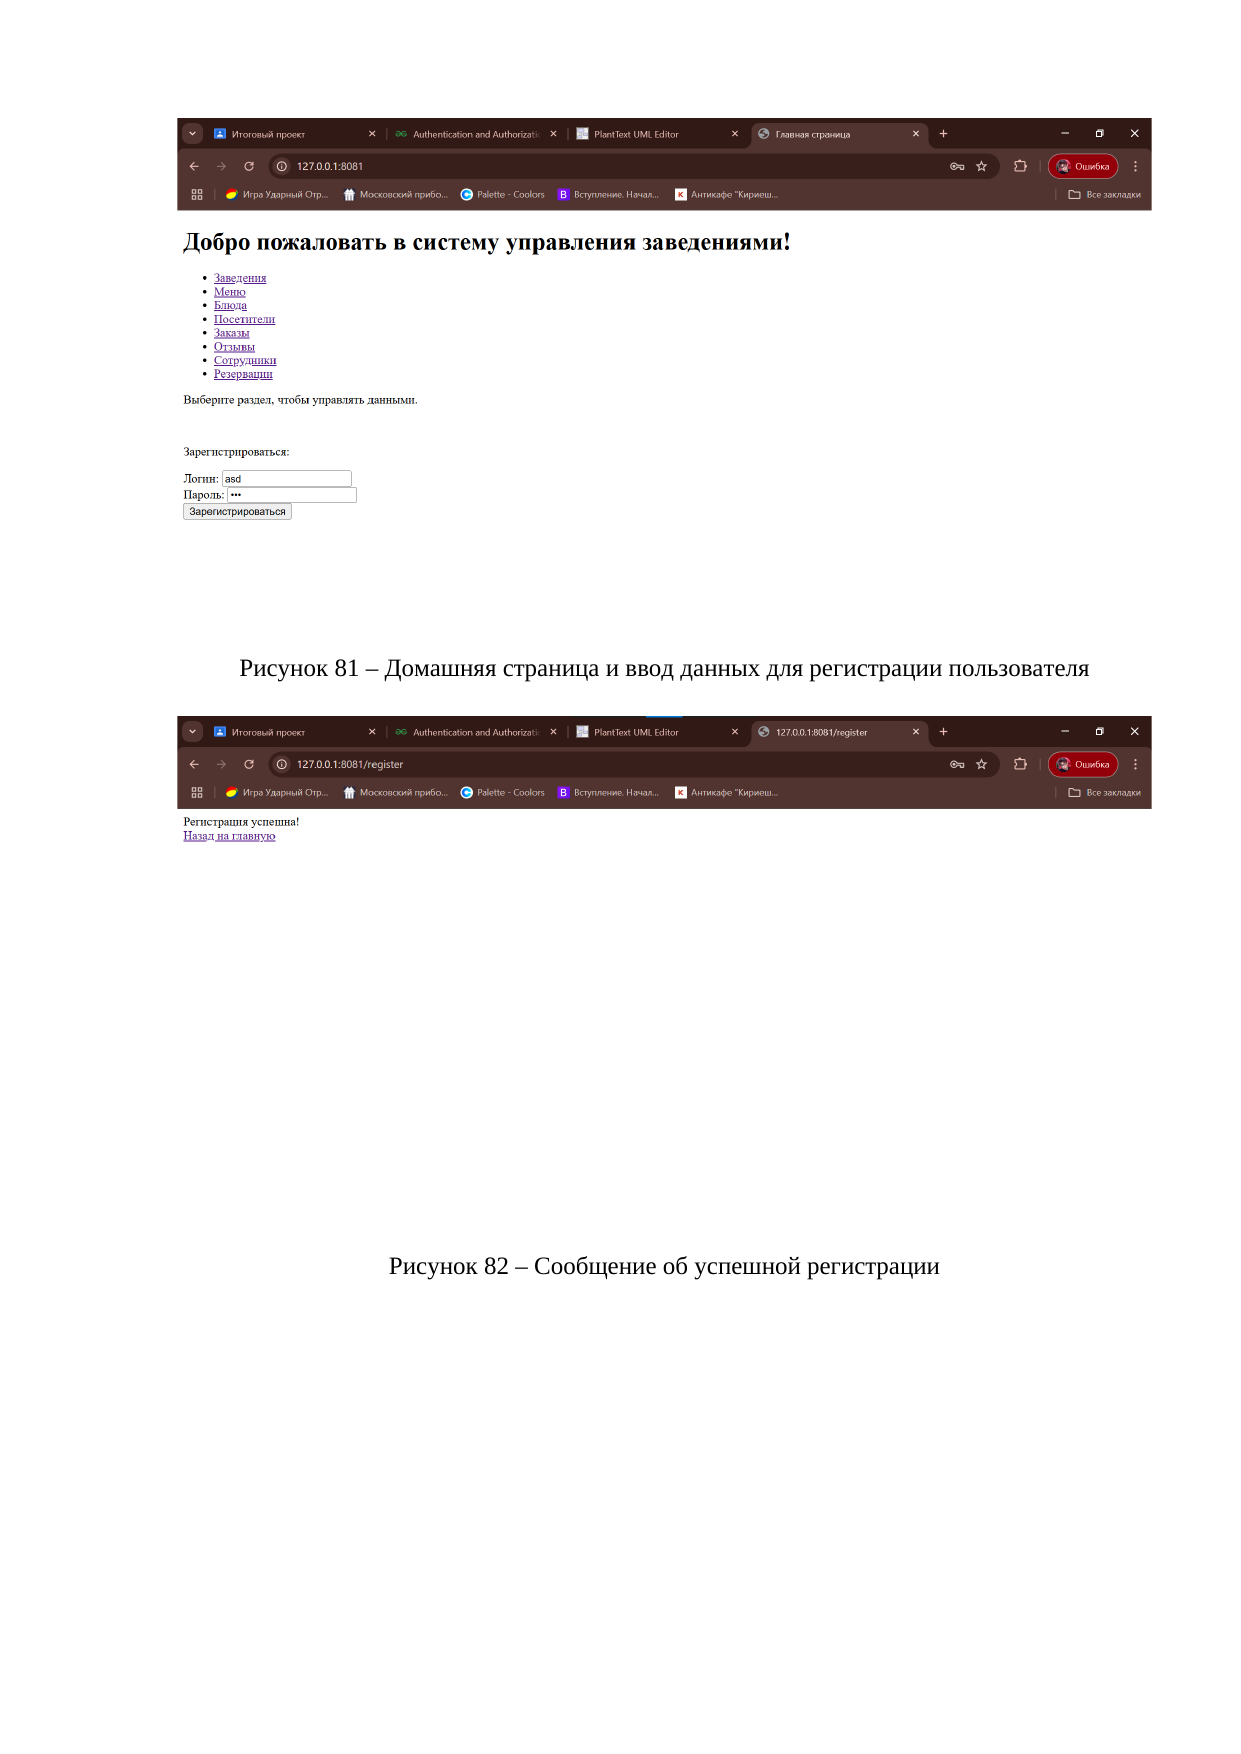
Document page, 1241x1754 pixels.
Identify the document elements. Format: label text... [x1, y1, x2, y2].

picture [177, 118, 1152, 636]
text Рисунок 82 – Сообщение об успешной регистрации [177, 1251, 1152, 1280]
picture [177, 716, 1152, 1235]
text Рисунок 81 – Домашняя страница и ввод данных для регистрации пользователя [177, 653, 1152, 681]
